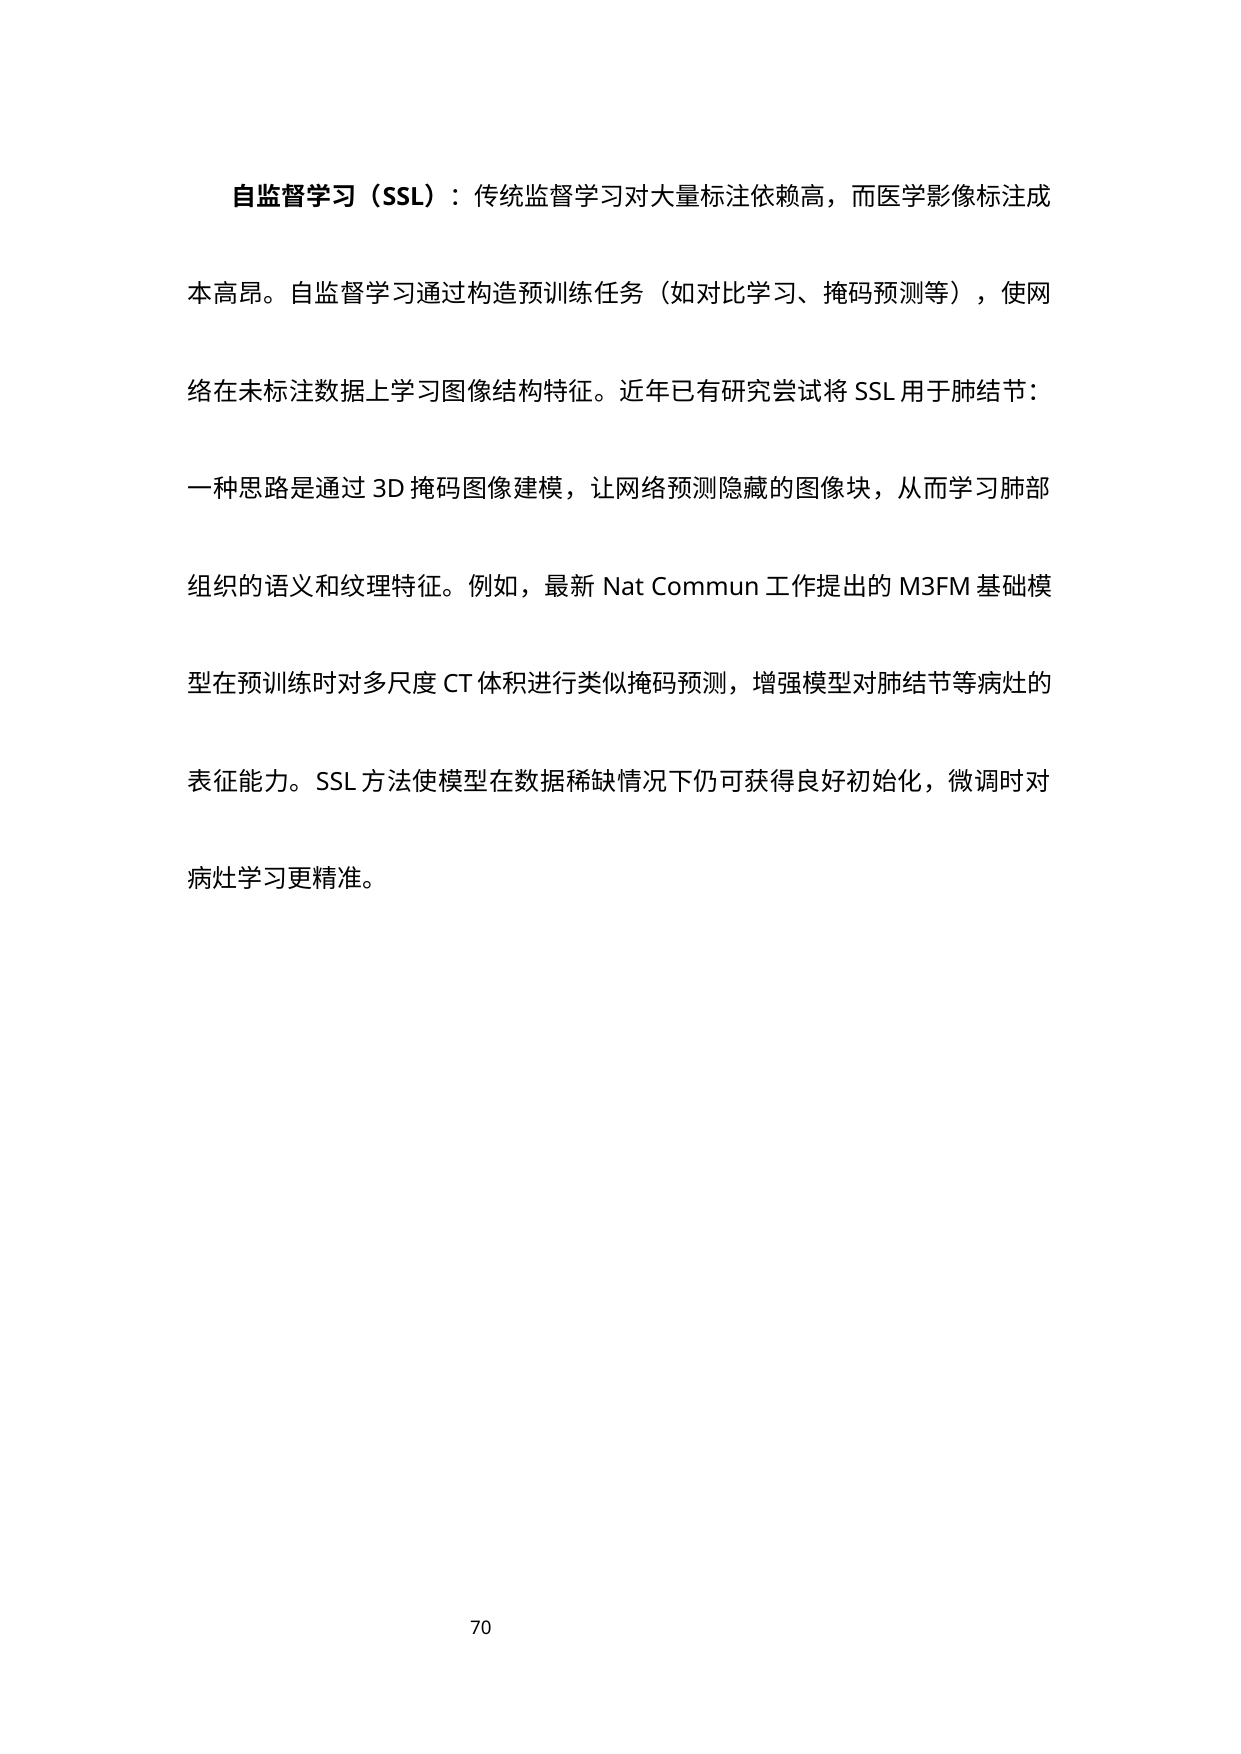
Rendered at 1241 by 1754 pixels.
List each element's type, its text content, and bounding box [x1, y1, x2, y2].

text 自监督学习（SSL）：传统监督学习对大量标注依赖高，而医学影像标注成本高昂。自监督学习通过构造预训练任务（如对比学习、掩码预测等），使网络在未标注数据上学习图像结构特征。近年已有研究尝试将SSL用于肺结节：一种思路是通过3D掩码图像建模，让网络预测隐藏的图像块，从而学习肺部组织的语义和纹理特征。例如，最新Nat Commun工作提出的M3FM基础模型在预训练时对多尺度CT体积进行类似掩码预测，增强模型对肺结节等病灶的表征能力。SSL方法使模型在数据稀缺情况下仍可获得良好初始化，微调时对病灶学习更精准。 [187, 162, 1053, 909]
